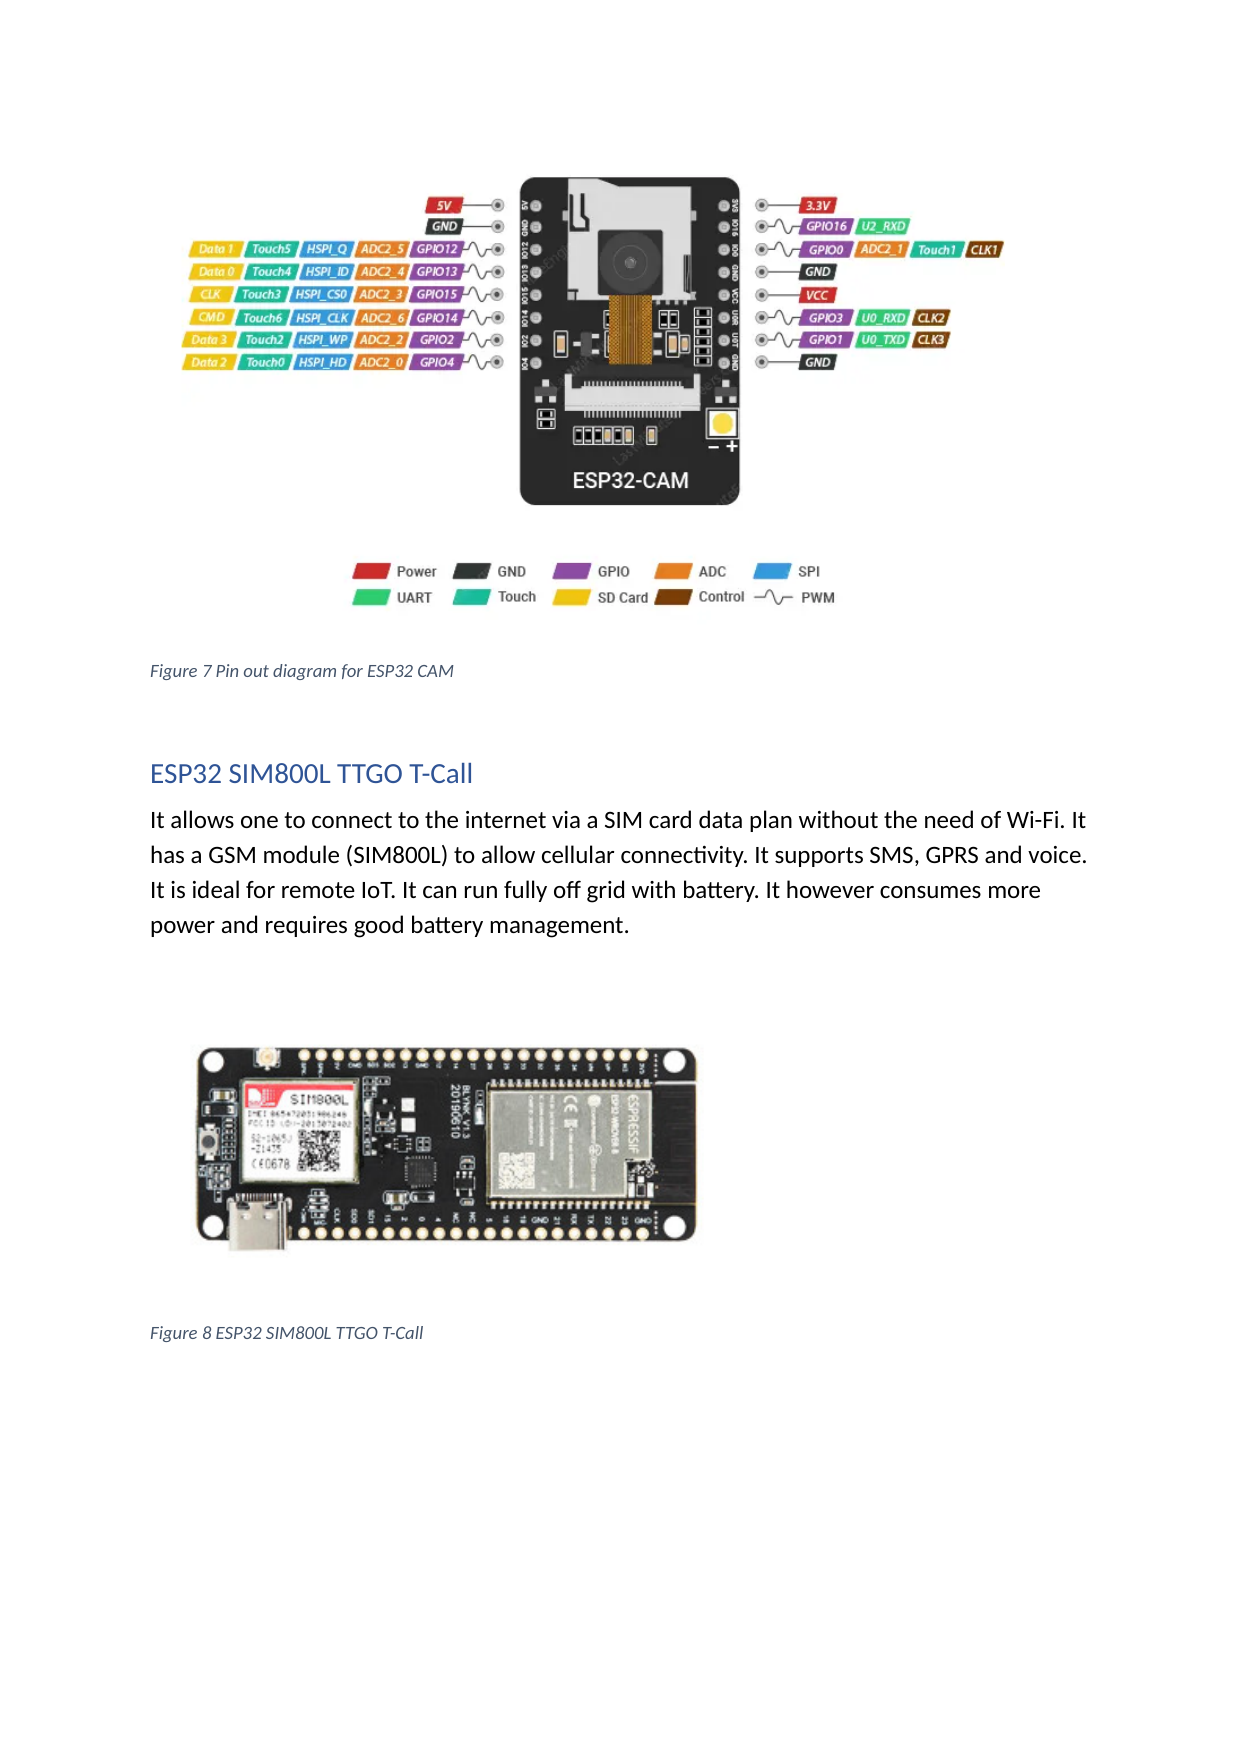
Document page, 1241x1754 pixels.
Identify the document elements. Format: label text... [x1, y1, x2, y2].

picture [150, 150, 1032, 639]
picture [150, 1012, 743, 1300]
text Figure 8 ESP32 SIM800L TTGO T-Call [150, 1321, 1090, 1344]
text Figure 7 Pin out diagram for ESP32 CAM [150, 659, 1090, 682]
subtitle ESP32 SIM800L TTGO T-Call [150, 755, 1090, 790]
text It allows one to connect to the internet via a SIM card data plan without the need of Wi-Fi. It has a GSM module (SIM800L) to allow cellular connectivity. It supports SMS, GPRS and voice. It is ideal for remote IoT. It can run fully off grid with battery. It however consumes more power and requires good battery management. [150, 804, 1090, 939]
